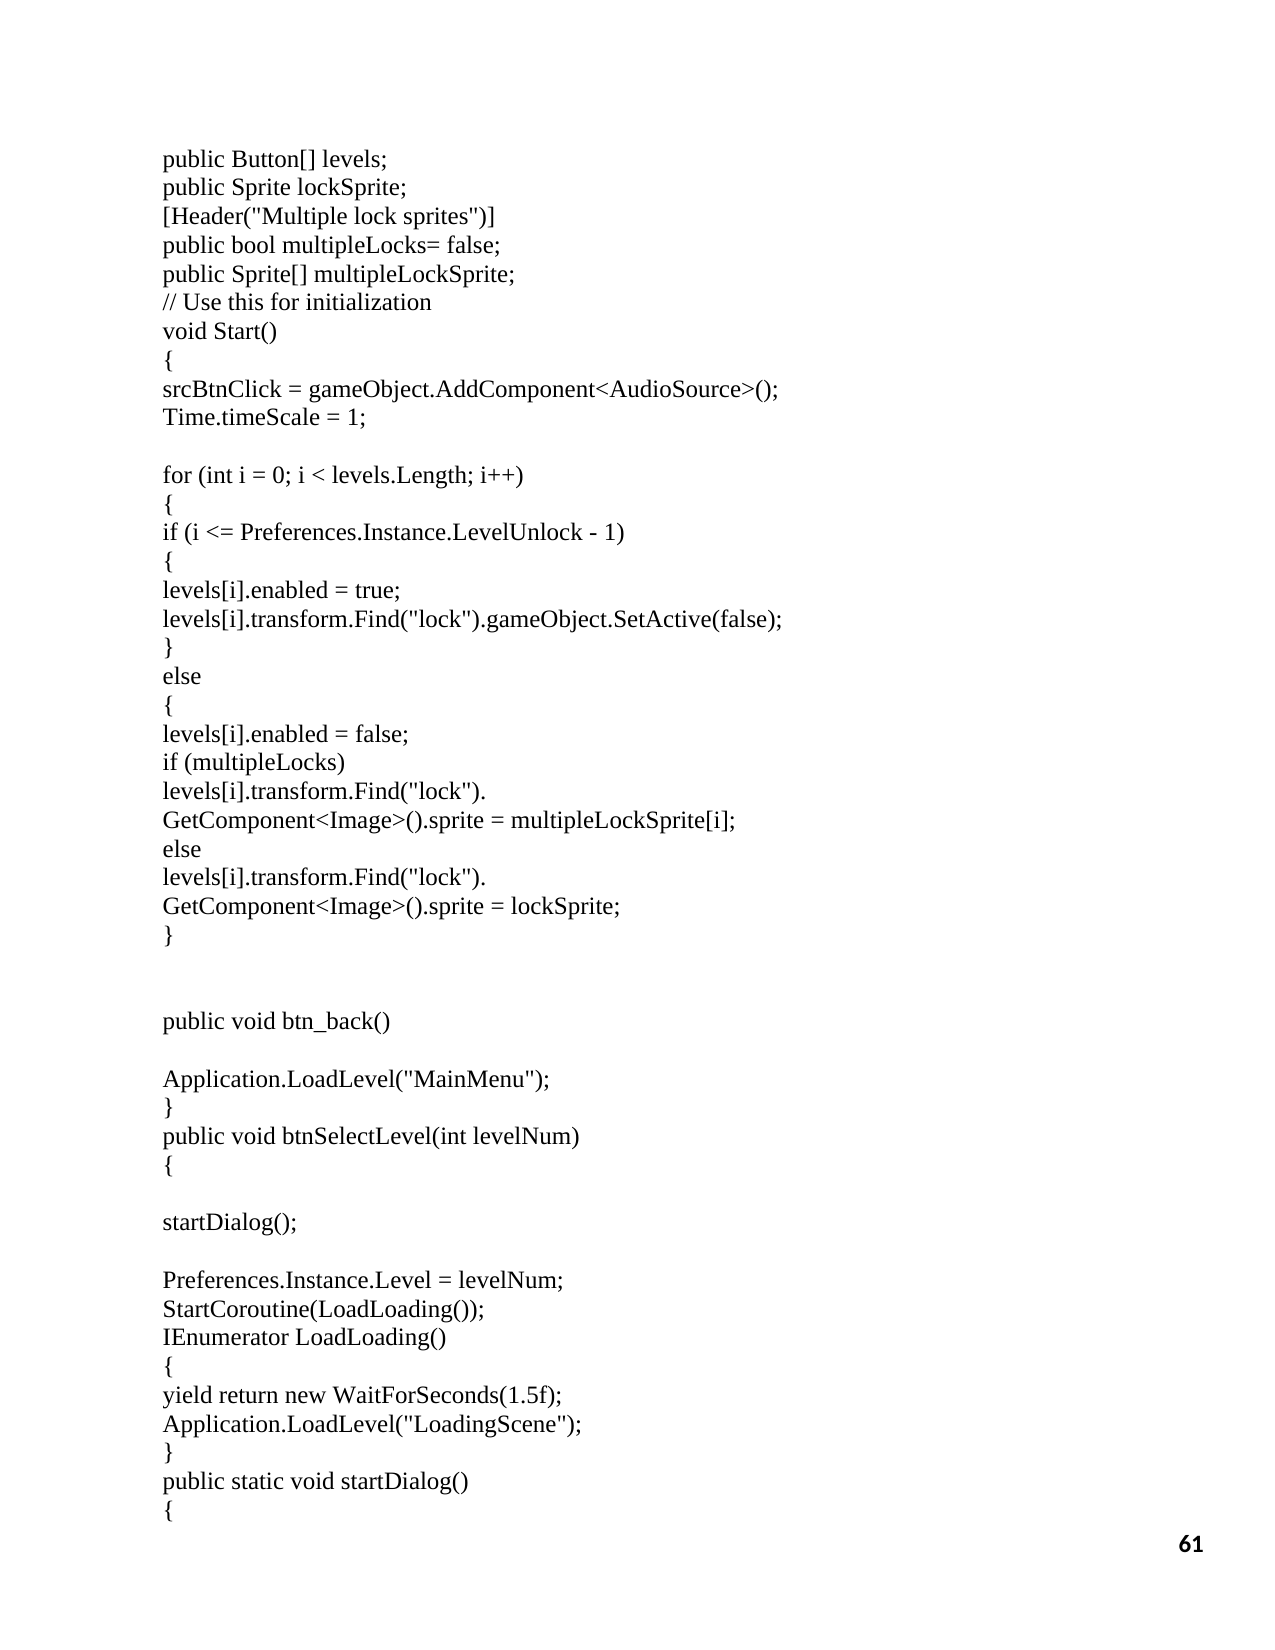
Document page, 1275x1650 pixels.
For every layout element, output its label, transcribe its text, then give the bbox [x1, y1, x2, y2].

text GetComponent<Image>().sprite = lockSprite; [162, 891, 1275, 920]
text } [162, 1092, 1275, 1121]
text levels[i].enabled = true; [162, 575, 1275, 604]
text Preferences.Instance.Level = levelNum; [162, 1265, 1275, 1294]
text { [162, 1150, 1275, 1179]
text { [162, 690, 1275, 719]
text { [162, 546, 1275, 575]
text { [162, 489, 1275, 517]
text Application.LoadLevel("LoadingScene"); [162, 1409, 1275, 1437]
text } [162, 920, 1275, 949]
text // Use this for initialization [162, 287, 1275, 316]
text else [162, 661, 1275, 690]
text { [162, 1351, 1275, 1380]
text levels[i].enabled = false; [162, 719, 1275, 747]
text public Sprite[] multipleLockSprite; [162, 259, 1275, 287]
text levels[i].transform.Find("lock"). [162, 776, 1275, 805]
text public Sprite lockSprite; [162, 172, 1275, 201]
text StartCoroutine(LoadLoading()); [162, 1294, 1275, 1322]
text levels[i].transform.Find("lock"). [162, 862, 1275, 891]
text if (multipleLocks) [162, 747, 1275, 776]
text { [162, 345, 1275, 374]
text GetComponent<Image>().sprite = multipleLockSprite[i]; [162, 805, 1275, 834]
text else [162, 834, 1275, 862]
text for (int i = 0; i < levels.Length; i++) [162, 460, 1275, 489]
text IEnumerator LoadLoading() [162, 1322, 1275, 1351]
text public Button[] levels; [162, 144, 1275, 172]
text public bool multipleLocks= false; [162, 230, 1275, 259]
text { [162, 1495, 1275, 1524]
text public void btn_back() [162, 1006, 1275, 1035]
text startDialog(); [162, 1207, 1275, 1236]
text } [162, 632, 1275, 661]
text public void btnSelectLevel(int levelNum) [162, 1121, 1275, 1150]
text levels[i].transform.Find("lock").gameObject.SetActive(false); [162, 604, 1275, 632]
text } [162, 1437, 1275, 1466]
text [Header("Multiple lock sprites")] [162, 201, 1275, 230]
text yield return new WaitForSeconds(1.5f); [162, 1380, 1275, 1409]
text void Start() [162, 316, 1275, 345]
text srcBtnClick = gameObject.AddComponent<AudioSource>(); [162, 374, 1275, 402]
text Application.LoadLevel("MainMenu"); [162, 1064, 1275, 1092]
text Time.timeScale = 1; [162, 402, 1275, 431]
text public static void startDialog() [162, 1466, 1275, 1495]
text if (i <= Preferences.Instance.LevelUnlock - 1) [162, 517, 1275, 546]
